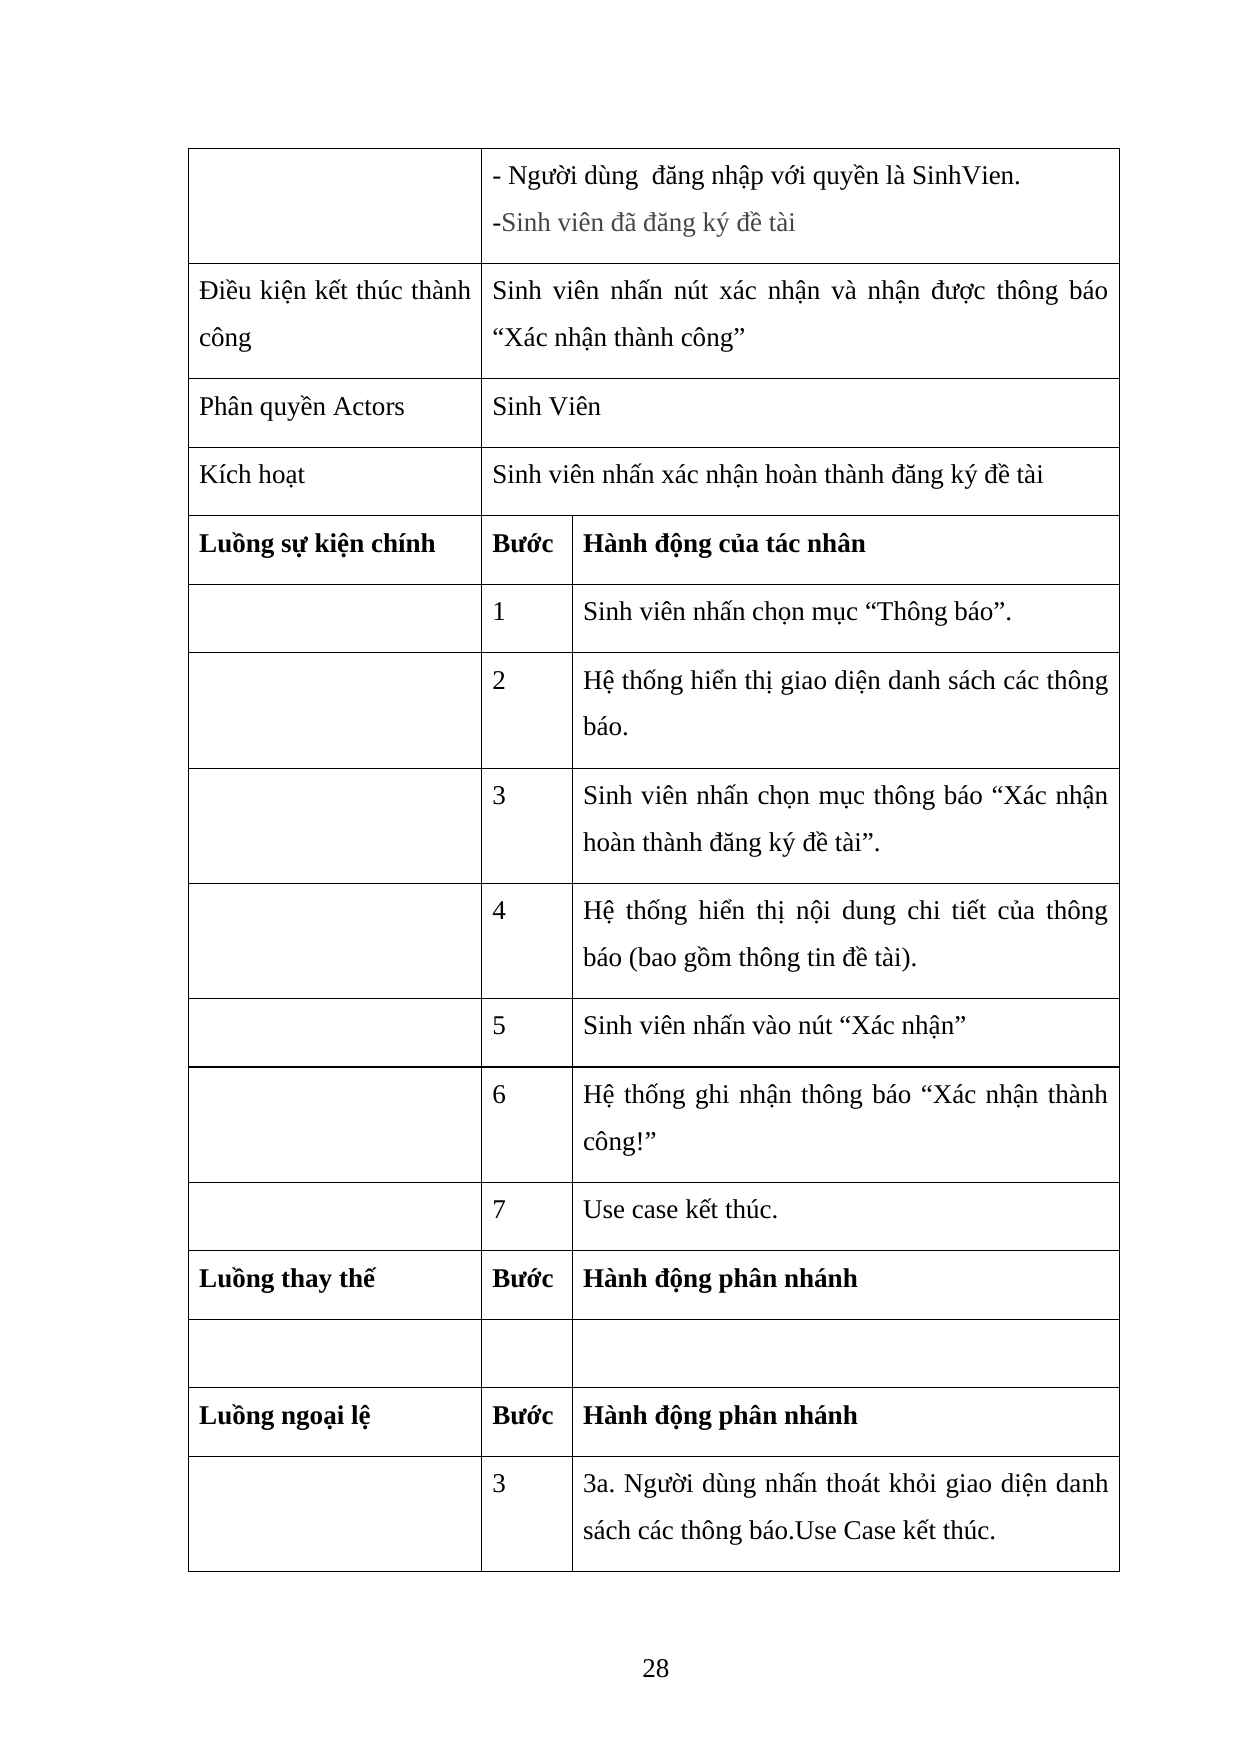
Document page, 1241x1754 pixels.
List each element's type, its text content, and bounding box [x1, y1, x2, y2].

table_cell Sinh Viên [482, 379, 1119, 447]
table_cell 1 [482, 585, 572, 652]
table_cell [189, 653, 481, 767]
table_cell Sinh viên nhấn vào nút “Xác nhận” [573, 999, 1119, 1066]
table_cell [189, 1068, 481, 1182]
table_cell Luồng thay thế [189, 1251, 481, 1319]
table_cell Bước [482, 1251, 572, 1319]
table_cell Sinh viên nhấn nút xác nhận và nhận được thông báo “Xác nhận thành công” [482, 264, 1119, 378]
table_cell 3 [482, 769, 572, 883]
table_cell [189, 1183, 481, 1250]
table_cell Hành động phân nhánh [573, 1251, 1119, 1319]
table_cell [573, 1320, 1119, 1387]
table_cell Sinh viên nhấn chọn mục “Thông báo”. [573, 585, 1119, 652]
table_cell Kích hoạt [189, 448, 481, 515]
table_cell Bước [482, 1388, 572, 1456]
table_cell Sinh viên nhấn chọn mục thông báo “Xác nhận hoàn thành đăng ký đề tài”. [573, 769, 1119, 883]
table_cell Luồng ngoại lệ [189, 1388, 481, 1456]
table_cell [189, 149, 481, 263]
table_cell Sinh viên nhấn xác nhận hoàn thành đăng ký đề tài [482, 448, 1119, 515]
table_cell 5 [482, 999, 572, 1066]
table_cell [189, 884, 481, 998]
table_cell [189, 1457, 481, 1571]
table_cell Hệ thống hiển thị nội dung chi tiết của thông báo (bao gồm thông tin đề tài). [573, 884, 1119, 998]
table_cell 2 [482, 653, 572, 767]
table_cell [189, 1320, 481, 1387]
table_cell 3 [482, 1457, 572, 1571]
table_cell [189, 999, 481, 1066]
table_cell Hệ thống hiển thị giao diện danh sách các thông báo. [573, 653, 1119, 767]
table_cell Bước [482, 516, 572, 584]
table_cell Hành động của tác nhân [573, 516, 1119, 584]
table_cell Use case kết thúc. [573, 1183, 1119, 1250]
table_cell 3a. Người dùng nhấn thoát khỏi giao diện danh sách các thông báo.Use Case kết thúc. [573, 1457, 1119, 1571]
table_cell Điều kiện kết thúc thành công [189, 264, 481, 378]
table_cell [482, 149, 1119, 263]
table_cell [482, 1320, 572, 1387]
table_cell [189, 585, 481, 652]
table_cell 6 [482, 1068, 572, 1182]
table_cell Luồng sự kiện chính [189, 516, 481, 584]
table_cell 7 [482, 1183, 572, 1250]
table_cell 4 [482, 884, 572, 998]
table_cell Hành động phân nhánh [573, 1388, 1119, 1456]
table_cell Hệ thống ghi nhận thông báo “Xác nhận thành công!” [573, 1068, 1119, 1182]
table_cell Phân quyền Actors [189, 379, 481, 447]
table_cell [189, 769, 481, 883]
